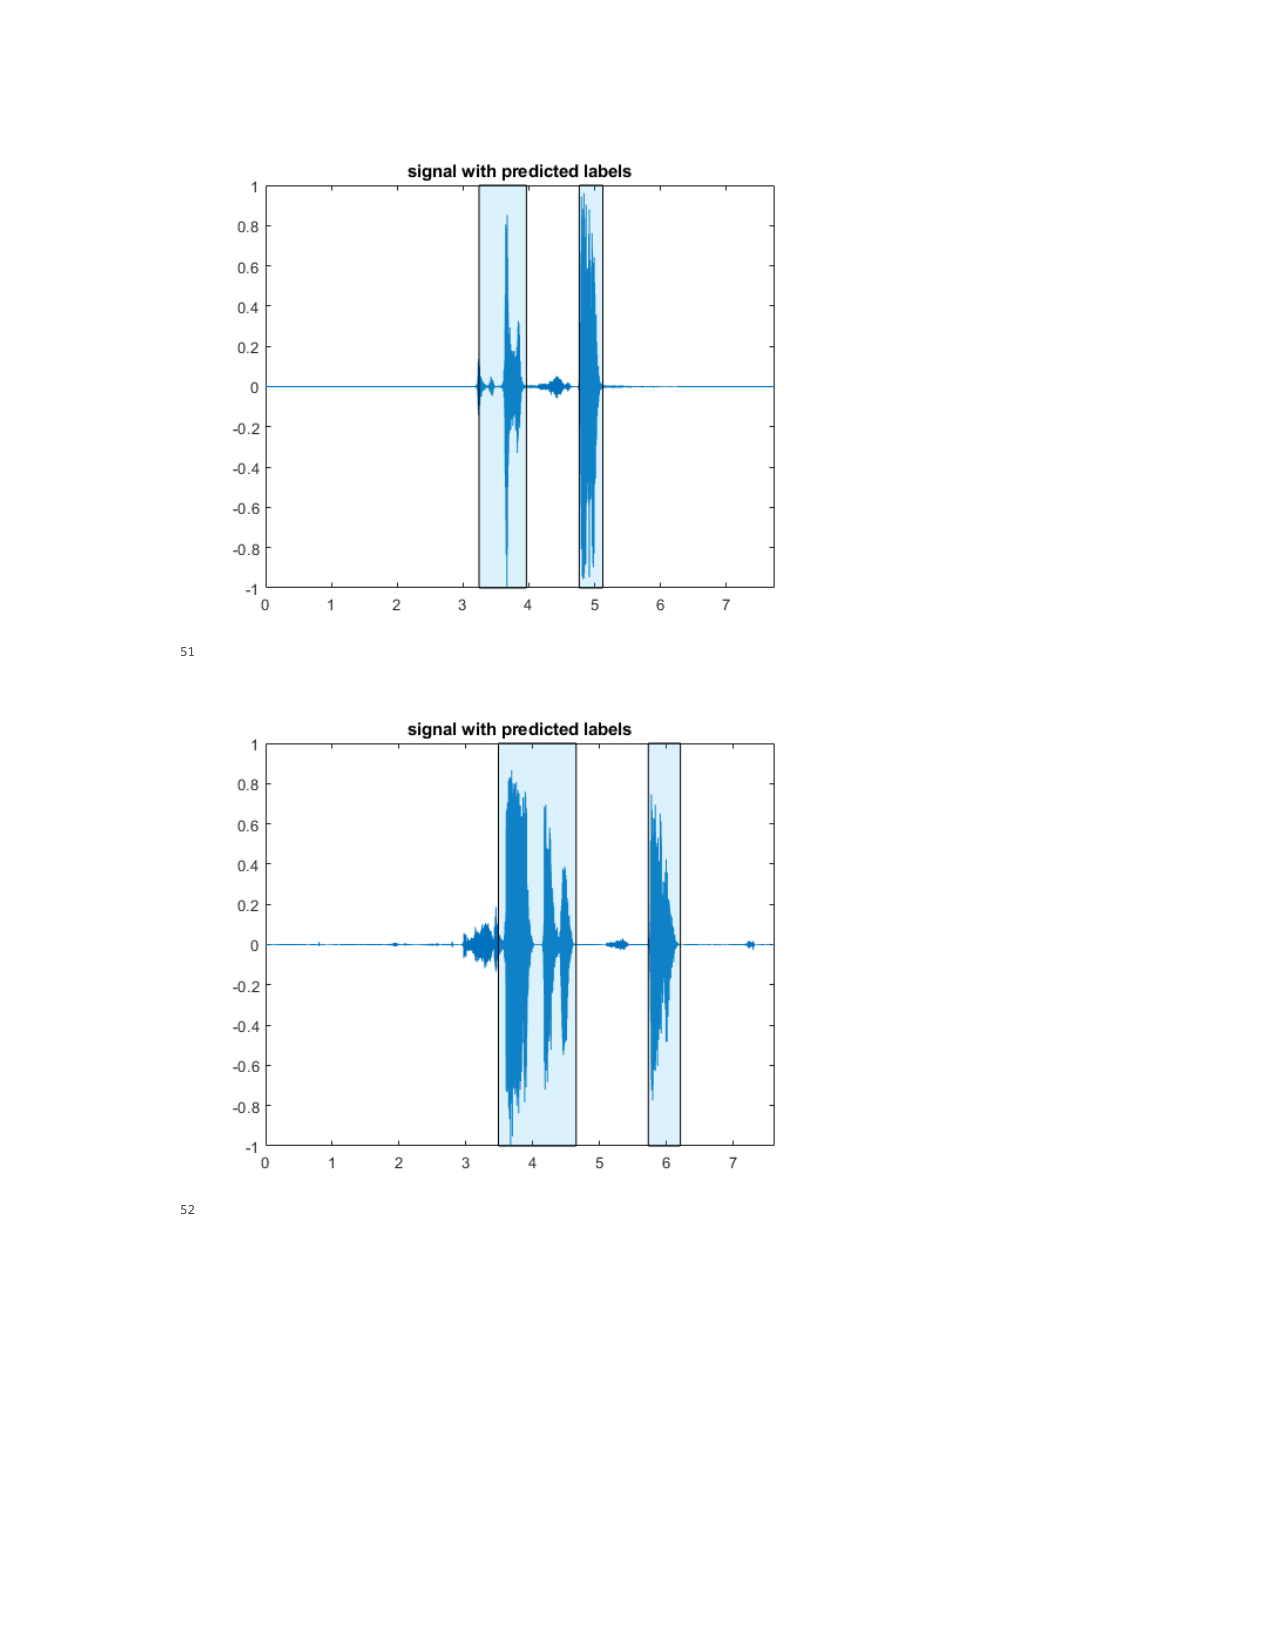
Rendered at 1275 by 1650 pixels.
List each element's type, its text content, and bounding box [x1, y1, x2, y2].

text 51 [150, 643, 1125, 661]
picture [180, 707, 837, 1200]
picture [180, 150, 837, 642]
text 52 [150, 1201, 1125, 1218]
